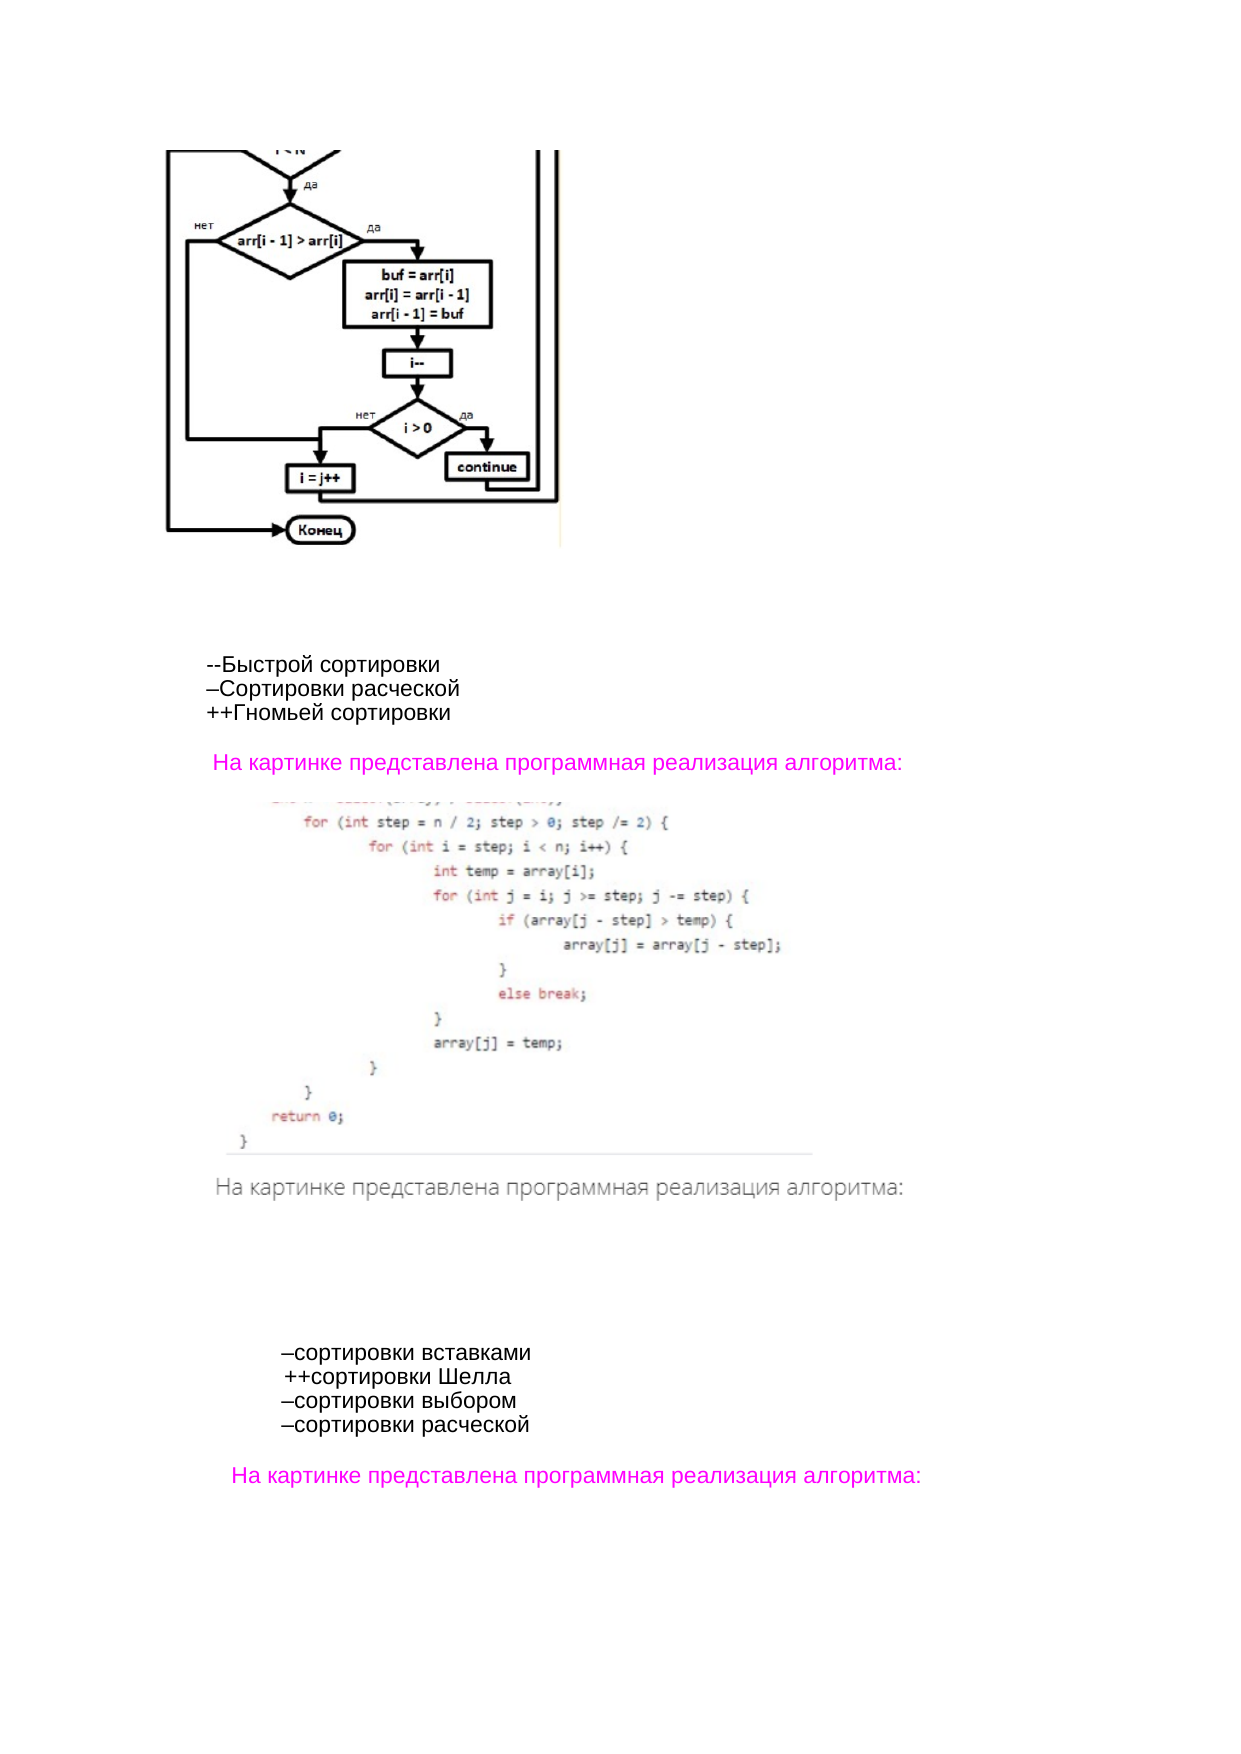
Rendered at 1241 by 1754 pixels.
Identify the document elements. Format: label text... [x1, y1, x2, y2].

text –сортировки расческой [281, 1413, 1090, 1437]
text На картинке представлена программная реализация алгоритма: [206, 752, 1090, 776]
text ++сортировки Шелла [150, 1366, 1090, 1389]
text –сортировки выбором [281, 1389, 1090, 1413]
picture [206, 802, 965, 1213]
text –Сортировки расческой [206, 677, 1090, 701]
text --Быстрой сортировки [206, 653, 1090, 677]
picture [150, 150, 568, 553]
text ++Гномьей сортировки [206, 701, 1090, 725]
text На картинке представлена программная реализация алгоритма: [225, 1464, 1090, 1488]
text –сортировки вставками [281, 1342, 1090, 1366]
